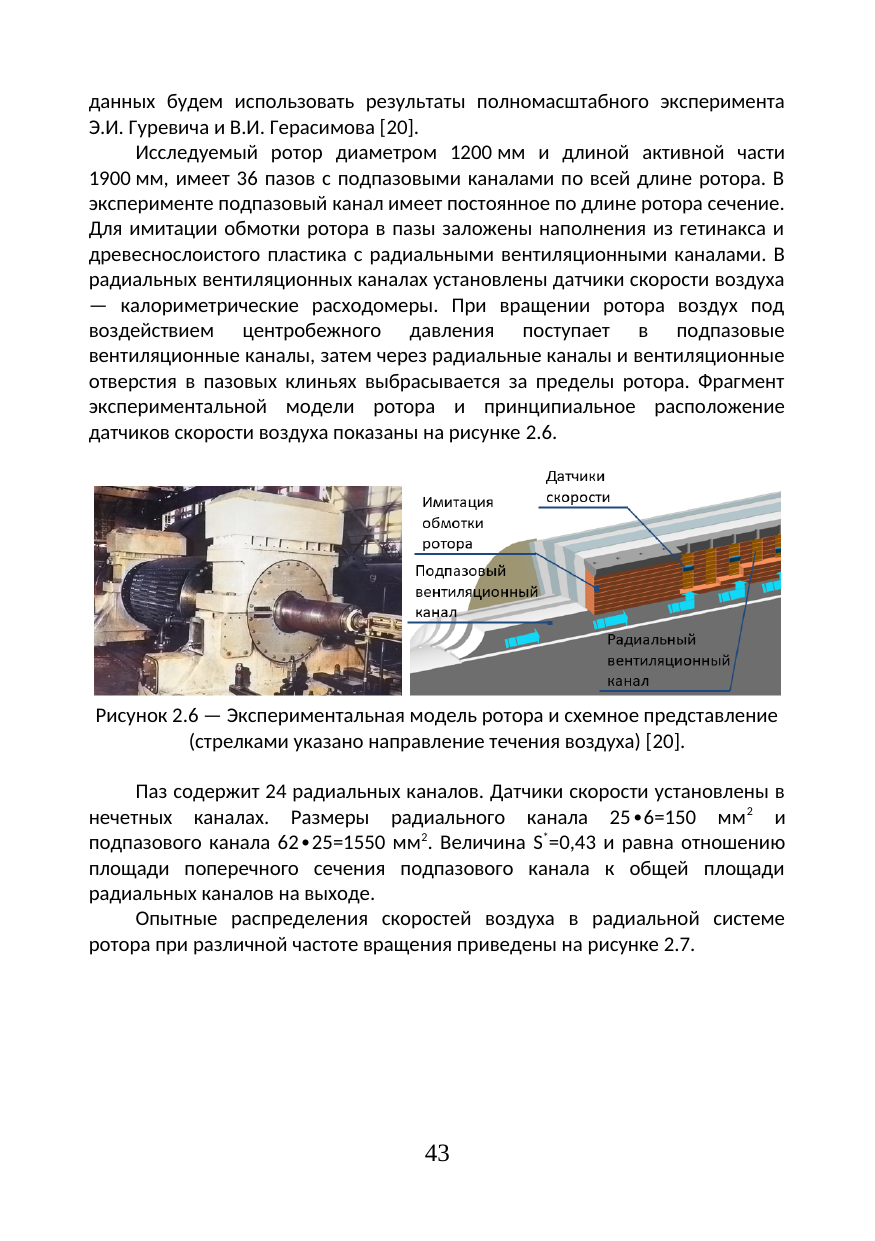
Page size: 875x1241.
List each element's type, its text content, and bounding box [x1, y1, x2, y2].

text Паз содержит 24 радиальных каналов. Датчики скорости установлены в нечетных каналах. Размеры радиального канала 25∙6=150 мм2 и подпазового канала 62∙25=1550 мм2. Величина S*=0,43 и равна отношению площади поперечного сечения подпазового канала к общей площади радиальных каналов на выходе. [88, 778, 786, 906]
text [88, 88, 786, 139]
picture [88, 469, 785, 703]
text Опытные распределения скоростей воздуха в радиальной системе ротора при различной частоте вращения приведены на рисунке 2.7. [88, 906, 786, 956]
text Исследуемый ротор диаметром 1200 мм и длиной активной части 1900 мм, имеет 36 пазов с подпазовыми каналами по всей длине ротора. В эксперименте подпазовый канал имеет постоянное по длине ротора сечение. Для имитации обмотки ротора в пазы заложены наполнения из гетинакса и древеснослоистого пластика с радиальными вентиляционными каналами. В радиальных вентиляционных каналах установлены датчики скорости воздуха — калориметрические расходомеры. При вращении ротора воздух под воздействием центробежного давления поступает в подпазовые вентиляционные каналы, затем через радиальные каналы и вентиляционные отверстия в пазовых клиньях выбрасывается за пределы ротора. Фрагмент экспериментальной модели ротора и принципиальное расположение датчиков скорости воздуха показаны на рисунке 2.6. [88, 139, 786, 444]
text Рисунок 2.6 — Экспериментальная модель ротора и схемное представление (стрелками указано направление течения воздуха) [20]. [88, 703, 786, 753]
